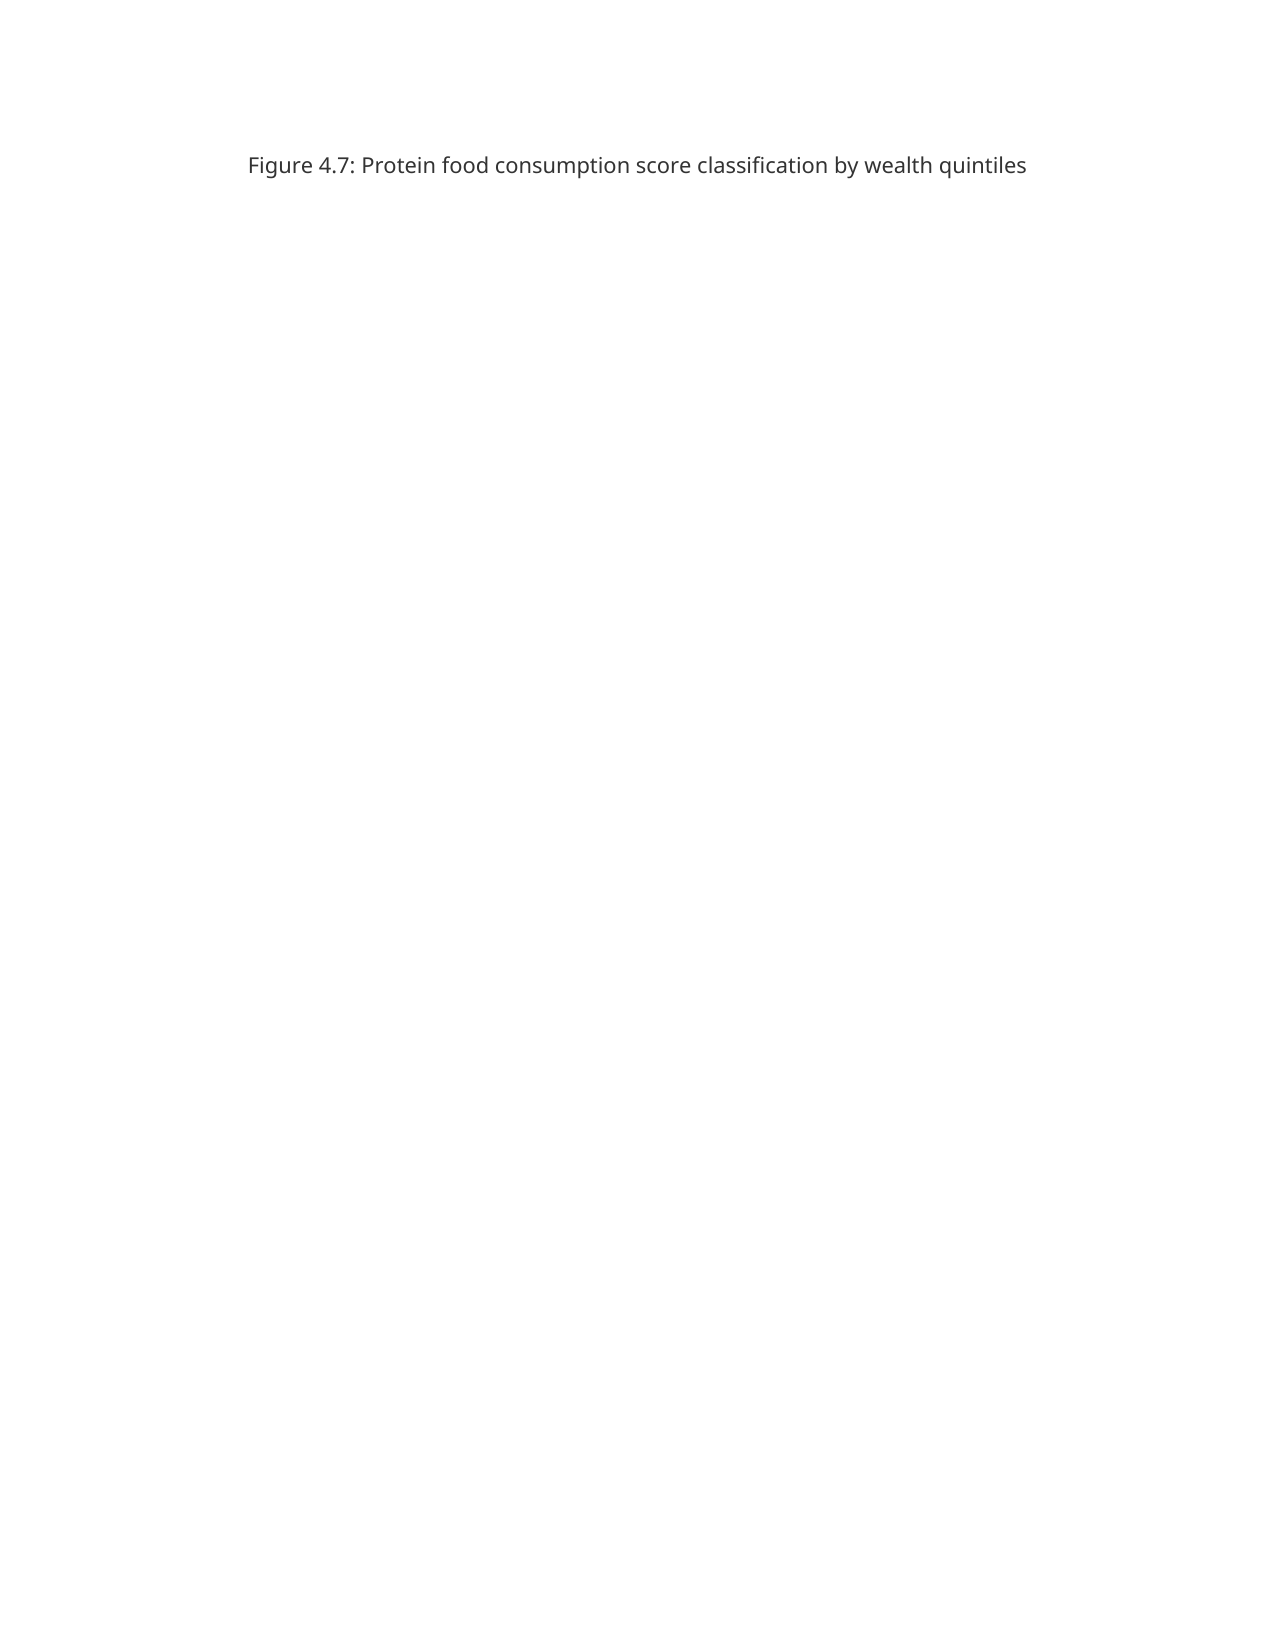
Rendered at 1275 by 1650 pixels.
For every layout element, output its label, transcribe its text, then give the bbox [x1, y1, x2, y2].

text Figure 4.7: Protein food consumption score classification by wealth quintiles [150, 150, 1125, 180]
